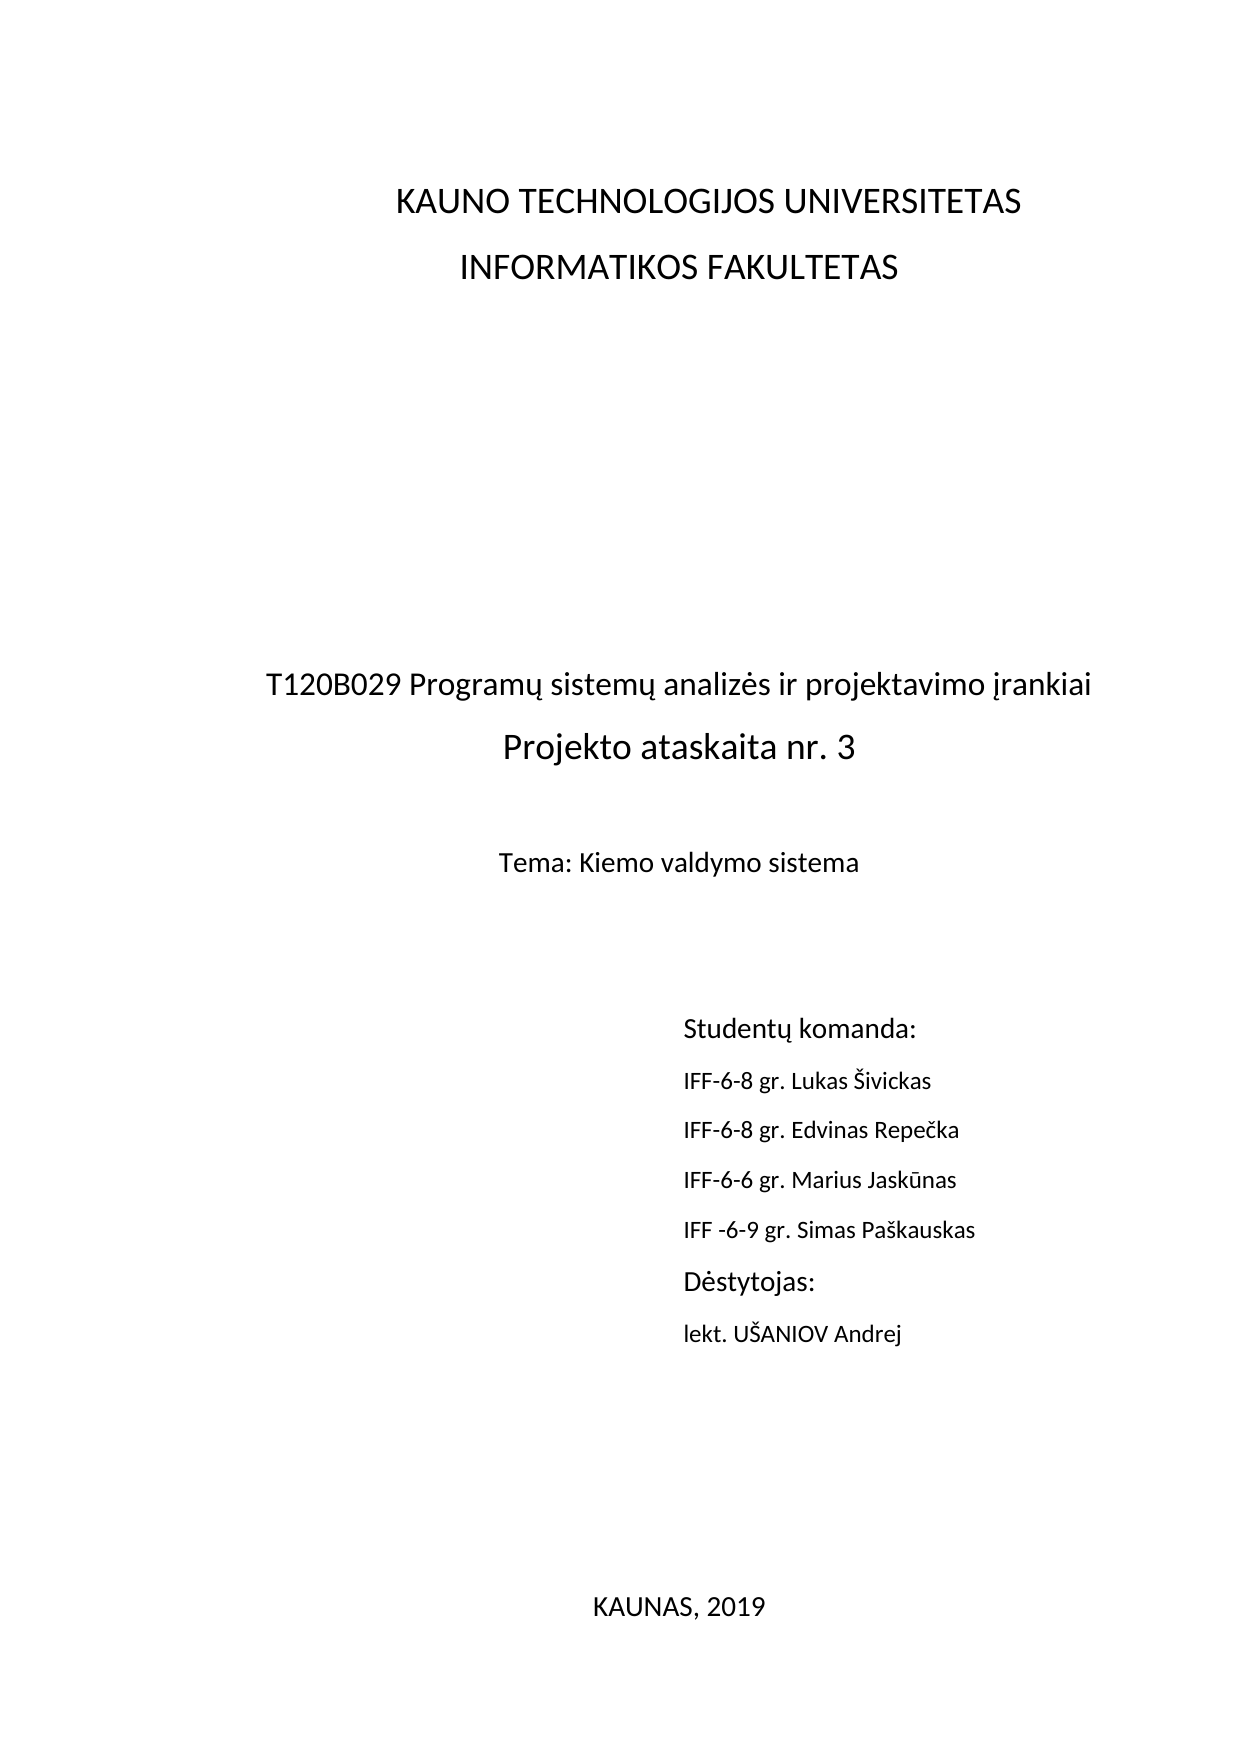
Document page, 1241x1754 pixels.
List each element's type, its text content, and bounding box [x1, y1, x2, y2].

text Studentų komanda: [177, 1010, 1181, 1046]
text KAUNO TECHNOLOGIJOS UNIVERSITETAS [177, 177, 1181, 223]
text INFORMATIKOS FAKULTETAS [177, 243, 1181, 289]
text IFF -6-9 gr. Simas Paškauskas [177, 1214, 1181, 1244]
text Tema: Kiemo valdymo sistema [177, 844, 1181, 880]
text IFF-6-6 gr. Marius Jaskūnas [177, 1164, 1181, 1195]
text Projekto ataskaita nr. 3 [177, 723, 1181, 769]
text KAUNAS, 2019 [177, 1588, 1181, 1624]
text Dėstytojas: [177, 1263, 1181, 1299]
text IFF-6-8 gr. Lukas Šivickas [177, 1065, 1181, 1096]
text lekt. UŠANIOV Andrej [177, 1318, 1181, 1349]
text T120B029 Programų sistemų analizės ir projektavimo įrankiai [177, 663, 1181, 703]
text IFF-6-8 gr. Edvinas Repečka [177, 1114, 1181, 1145]
